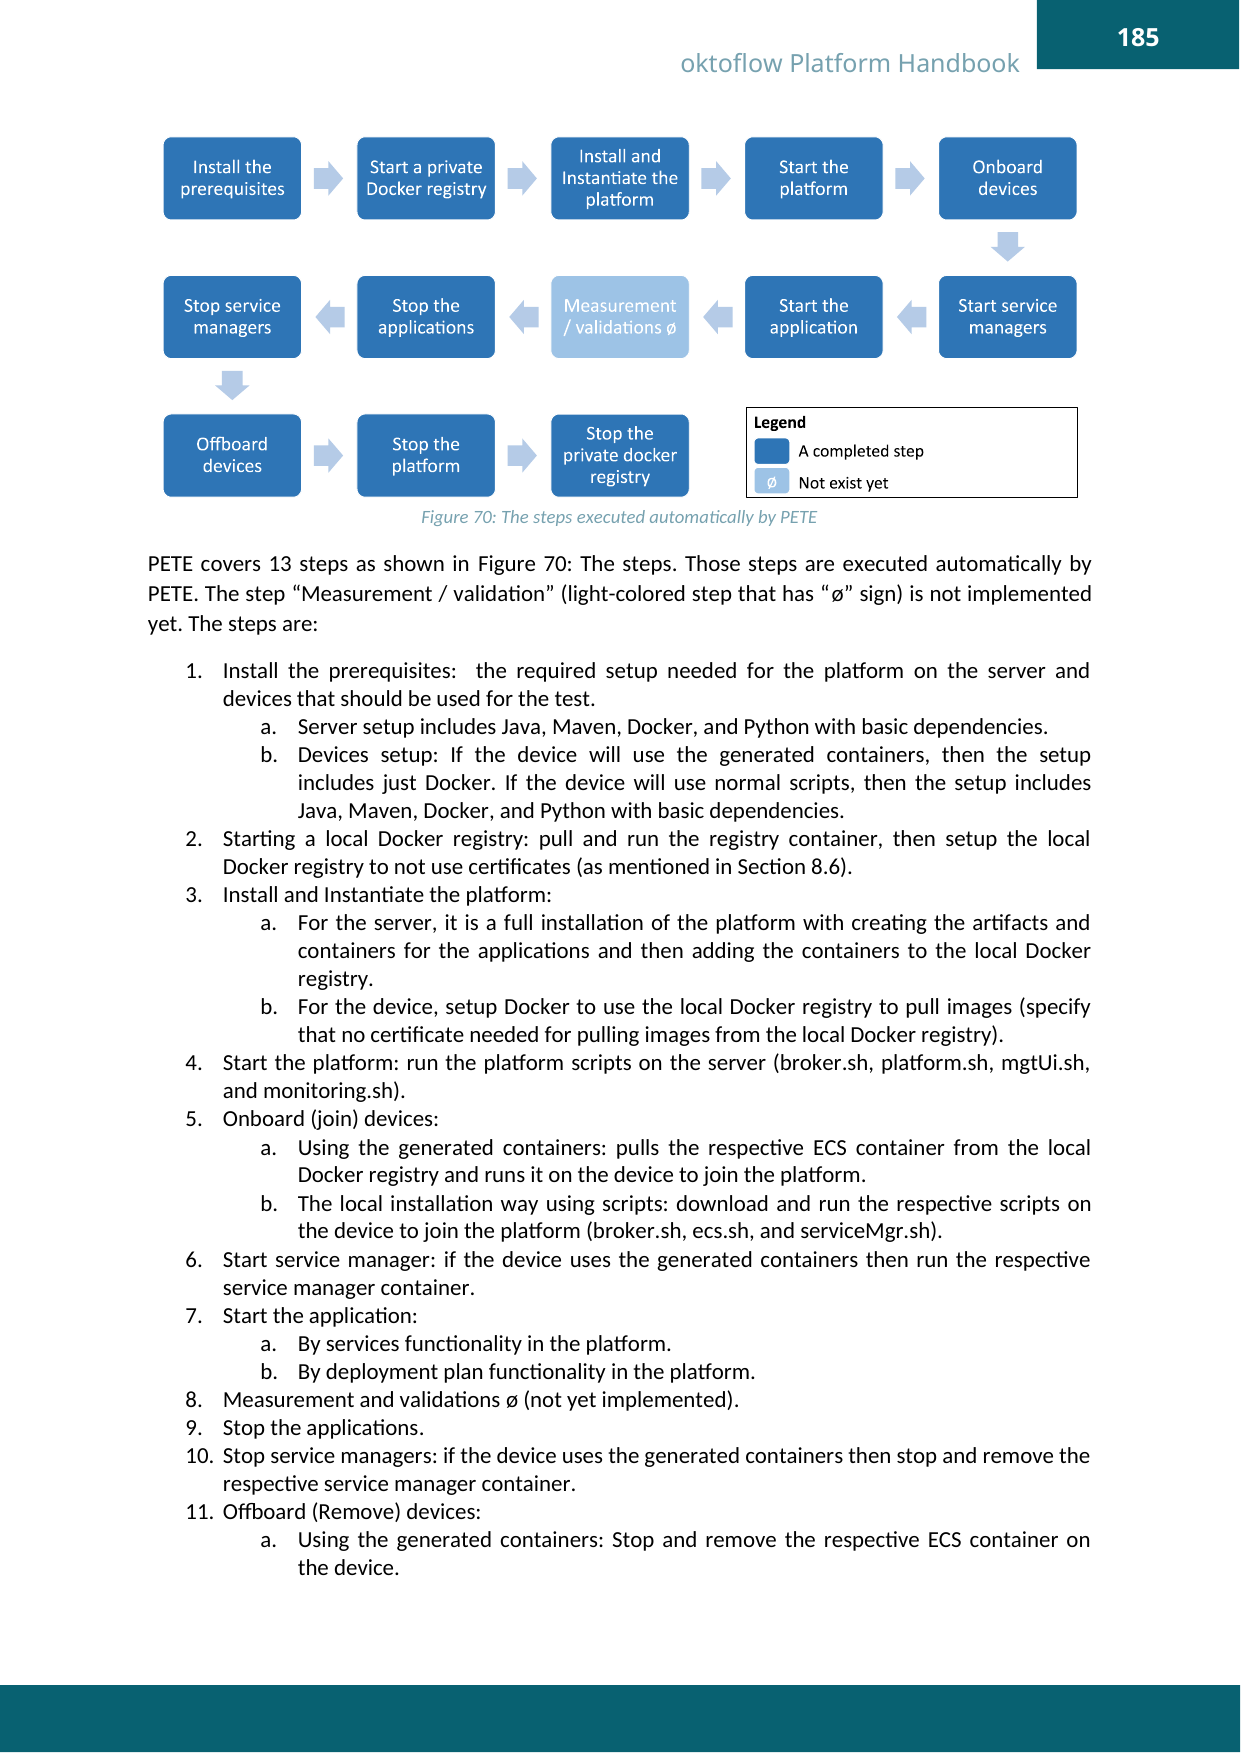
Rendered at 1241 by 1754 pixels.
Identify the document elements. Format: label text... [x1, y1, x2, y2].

text Figure 70: The steps executed automatically by PETE [148, 505, 1093, 528]
list Using the generated containers: pulls the respective ECS container from the local Docker registry and runs it on the device to join the platform. [260, 1133, 1093, 1189]
list Stop service managers: if the device uses the generated containers then stop and remove the respective service manager container. [185, 1441, 1093, 1497]
list Install and Instantiate the platform: [185, 880, 1093, 908]
list Start the application: [185, 1301, 1093, 1329]
list Measurement and validations ø (not yet implemented). [185, 1385, 1093, 1413]
list Devices setup: If the device will use the generated containers, then the setup includes just Docker. If the device will use normal scripts, then the setup includes Java, Maven, Docker, and Python with basic dependencies. [260, 740, 1093, 824]
text PETE covers 13 steps as shown in Figure 70: The steps. Those steps are executed automatically by PETE. The step “Measurement / validation” (light-colored step that has “ø” sign) is not implemented yet. The steps are: [148, 549, 1093, 637]
list Start service manager: if the device uses the generated containers then run the respective service manager container. [185, 1245, 1093, 1301]
list Offboard (Remove) devices: [185, 1497, 1093, 1525]
list For the device, setup Docker to use the local Docker registry to pull images (specify that no certificate needed for pulling images from the local Docker registry). [260, 992, 1093, 1048]
list Install the prerequisites: the required setup needed for the platform on the server and devices that should be used for the test. [185, 656, 1093, 712]
list For the server, it is a full installation of the platform with creating the artifacts and containers for the applications and then adding the containers to the local Docker registry. [260, 908, 1093, 992]
list Using the generated containers: Stop and remove the respective ECS container on the device. [260, 1525, 1093, 1581]
list The local installation way using scripts: download and run the respective scripts on the device to join the platform (broker.sh, ecs.sh, and serviceMgr.sh). [260, 1189, 1093, 1245]
list Stop the applications. [185, 1413, 1093, 1441]
list By deployment plan functionality in the platform. [260, 1357, 1093, 1385]
list Server setup includes Java, Maven, Docker, and Python with basic dependencies. [260, 712, 1093, 740]
list Onboard (join) devices: [185, 1104, 1093, 1133]
list By services functionality in the platform. [260, 1329, 1093, 1357]
list Start the platform: run the platform scripts on the server (broker.sh, platform.sh, mgtUi.sh, and monitoring.sh). [185, 1048, 1093, 1104]
list Starting a local Docker registry: pull and run the registry container, then setup the local Docker registry to not use certificates (as mentioned in Section 8.6). [185, 824, 1093, 880]
